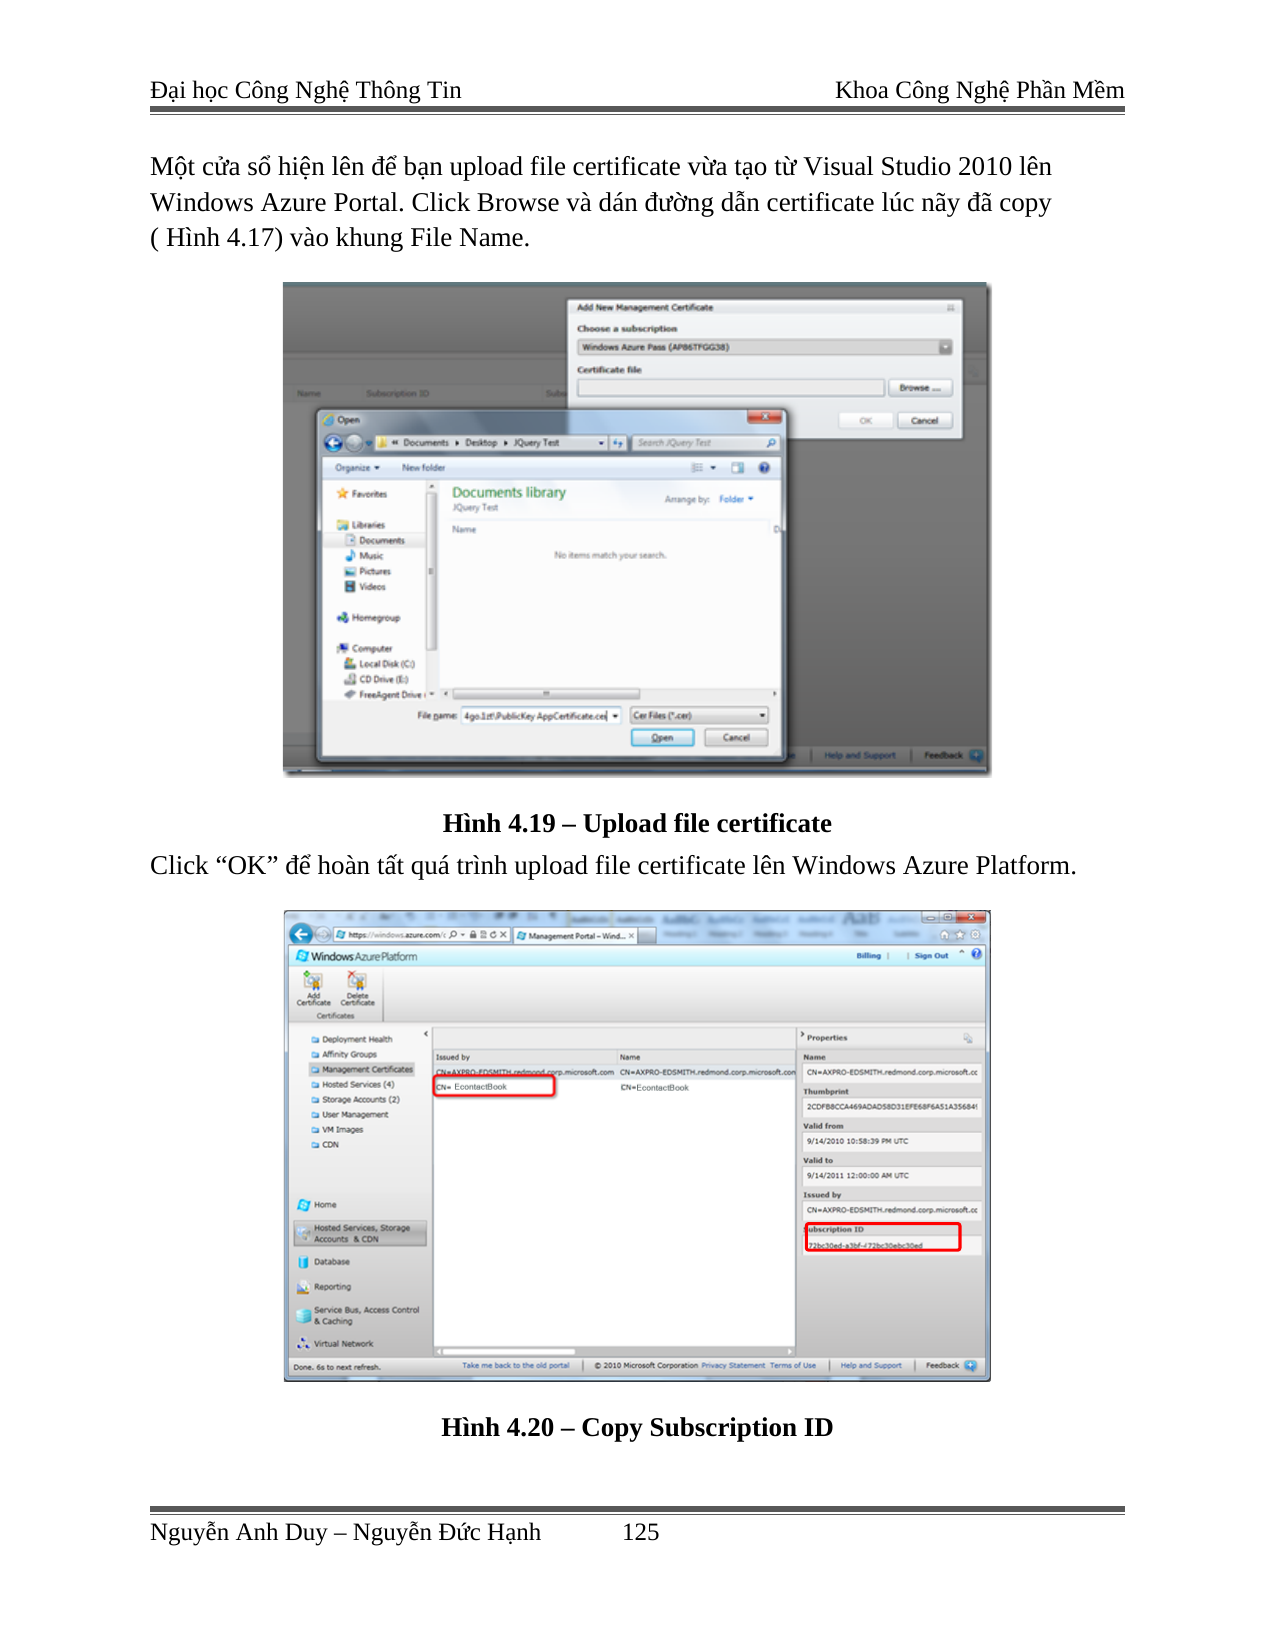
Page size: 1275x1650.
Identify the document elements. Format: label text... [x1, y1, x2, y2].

text Click “OK” để hoàn tất quá trình upload file certificate lên Windows Azure Platform. [150, 849, 1125, 881]
subtitle Hình 4.19 – Upload file certificate [150, 807, 1125, 838]
text Một cửa sổ hiện lên để bạn upload file certificate vừa tạo từ Visual Studio 2010 lên Windows Azure Portal. Click Browse và dán đường dẫn certificate lúc nãy đã copy ( Hình 4.17) vào khung File Name. [150, 150, 1125, 253]
picture [283, 910, 992, 1382]
subtitle Hình 4.20 – Copy Subscription ID [150, 1411, 1125, 1442]
picture [282, 282, 993, 778]
